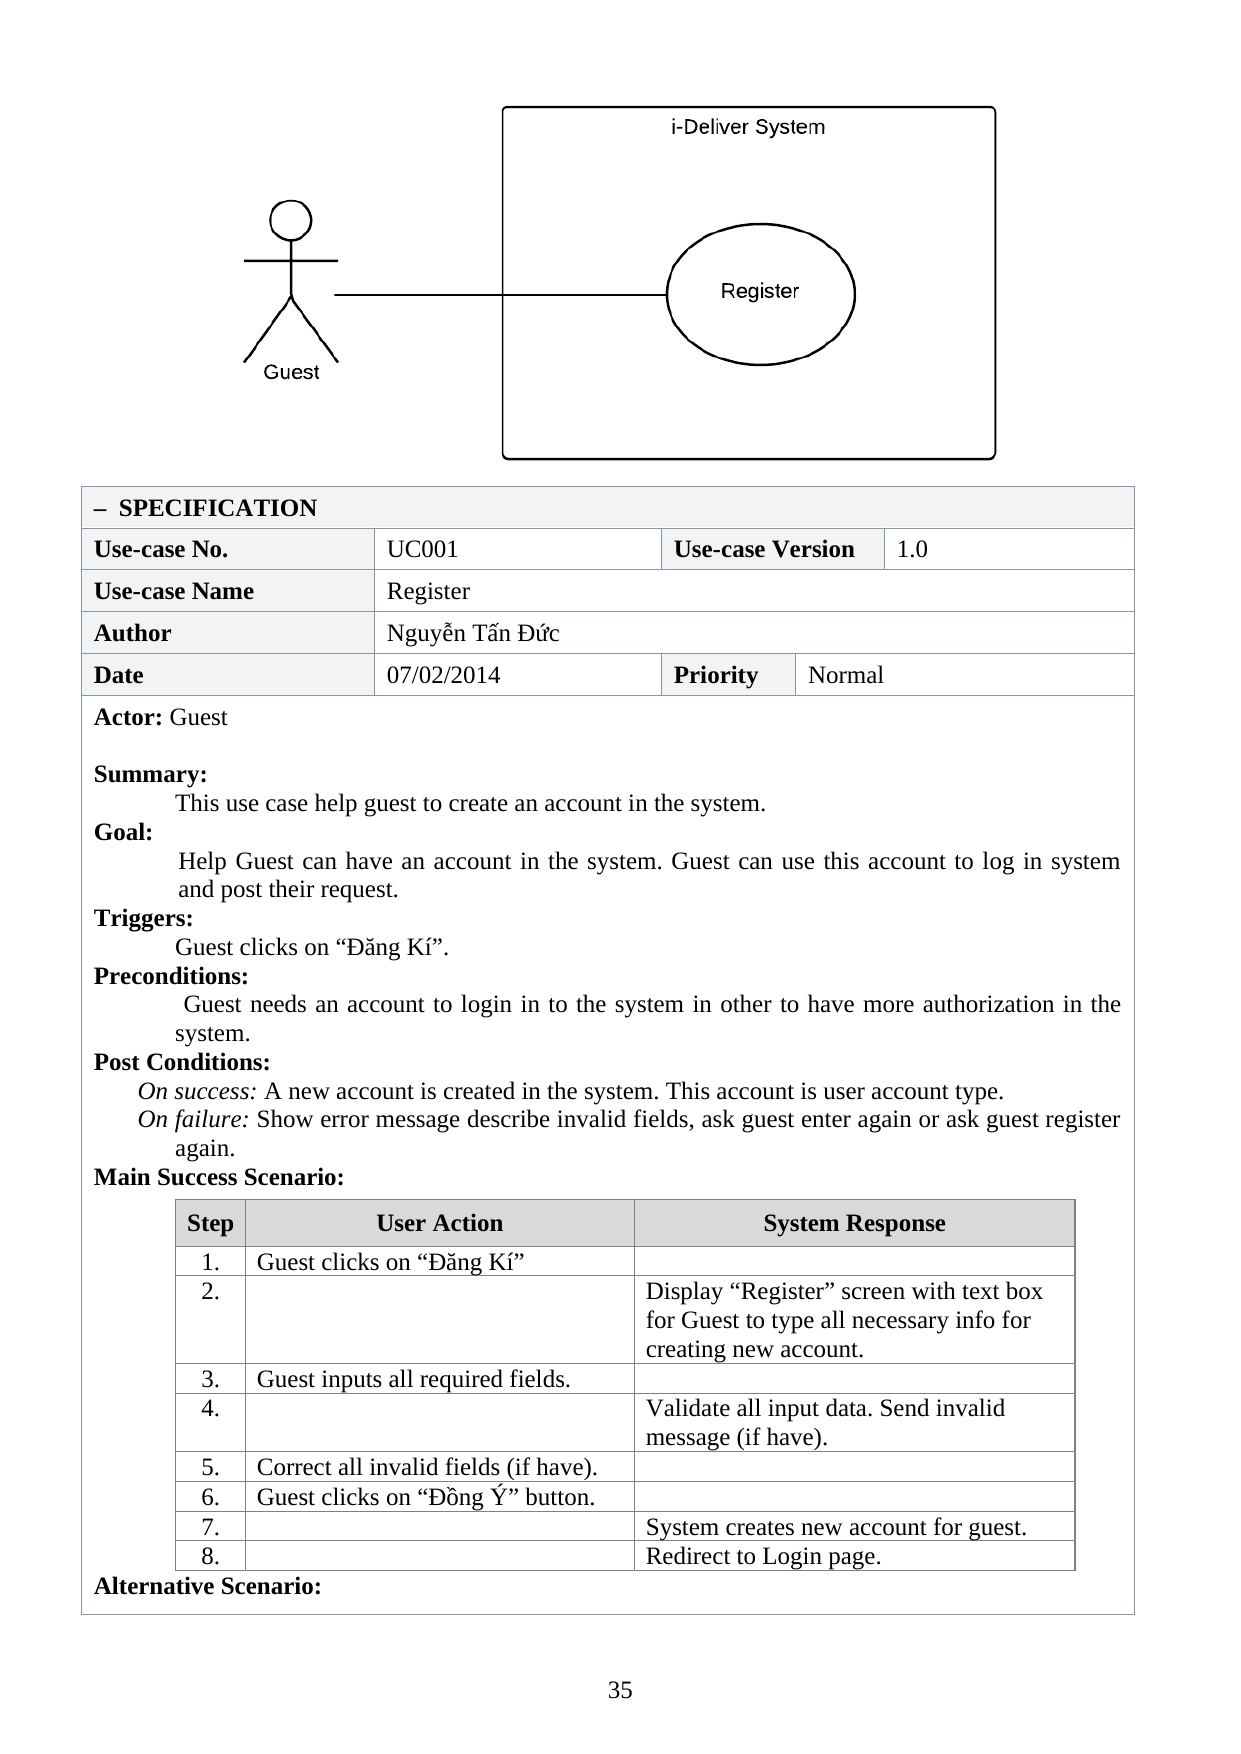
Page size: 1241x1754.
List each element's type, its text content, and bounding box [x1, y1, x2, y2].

table_cell 1.0 [885, 529, 1134, 569]
table_cell Use-case Version [662, 529, 884, 569]
table_cell Register [375, 570, 1134, 611]
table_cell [82, 696, 1134, 1614]
table_header – SPECIFICATION [82, 487, 1134, 527]
table_cell Use-case No. [82, 529, 374, 569]
table_cell Use-case Name [82, 570, 374, 611]
picture [236, 103, 1004, 467]
table_cell Date [82, 654, 374, 695]
table_cell Author [82, 612, 374, 653]
table_cell Nguyễn Tấn Đức [375, 612, 1134, 653]
table_cell UC001 [375, 529, 661, 569]
table_cell 07/02/2014 [375, 654, 661, 695]
table_cell Normal [796, 654, 1134, 695]
table_cell Priority [662, 654, 795, 695]
